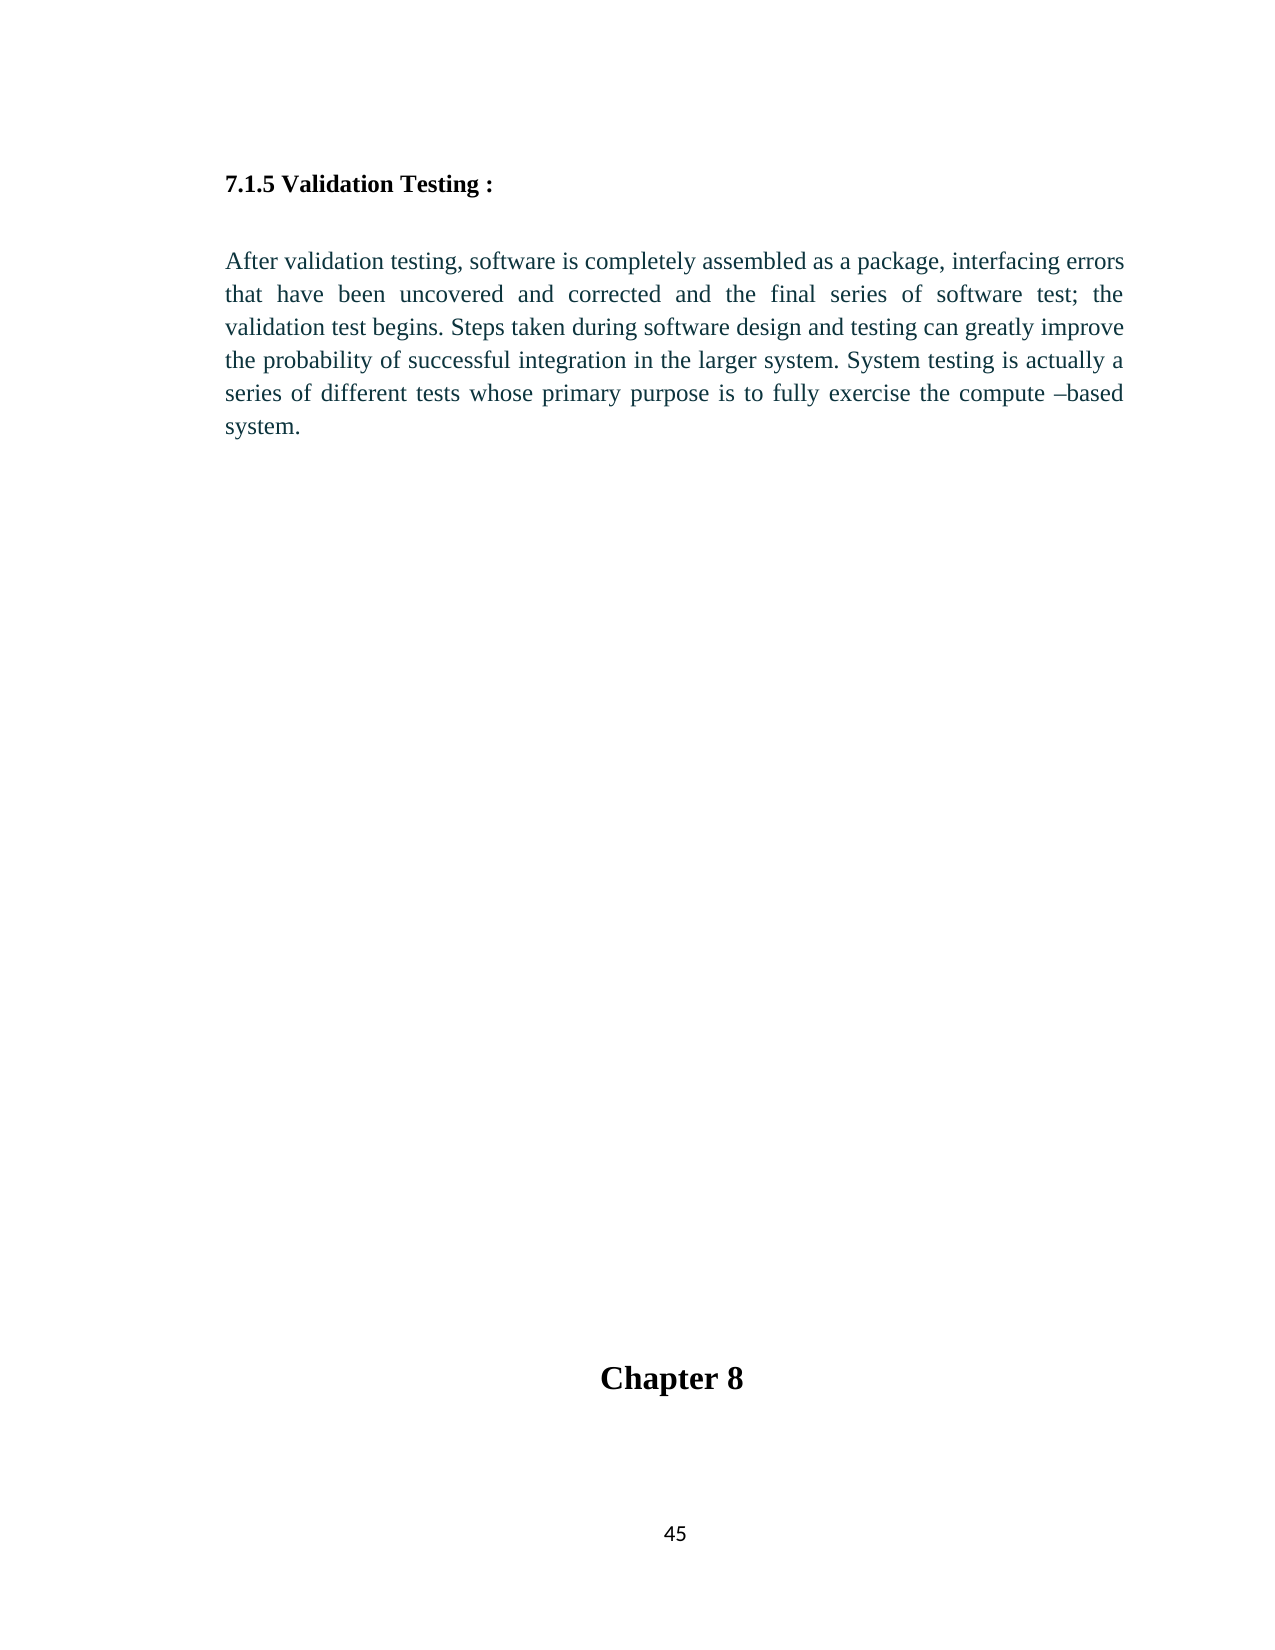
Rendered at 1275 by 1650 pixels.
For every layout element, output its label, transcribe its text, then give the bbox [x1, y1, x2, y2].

text Chapter 8 [525, 1358, 1125, 1397]
text After validation testing, software is completely assembled as a package, interfacing errors that have been uncovered and corrected and the final series of software test; the validation test begins. Steps taken during software design and testing can greatly improve the probability of successful integration in the larger system. System testing is actually a series of different tests whose primary purpose is to fully exercise the compute –based system. [225, 246, 1125, 440]
subtitle 7.1.5 Validation Testing : [225, 150, 1050, 198]
